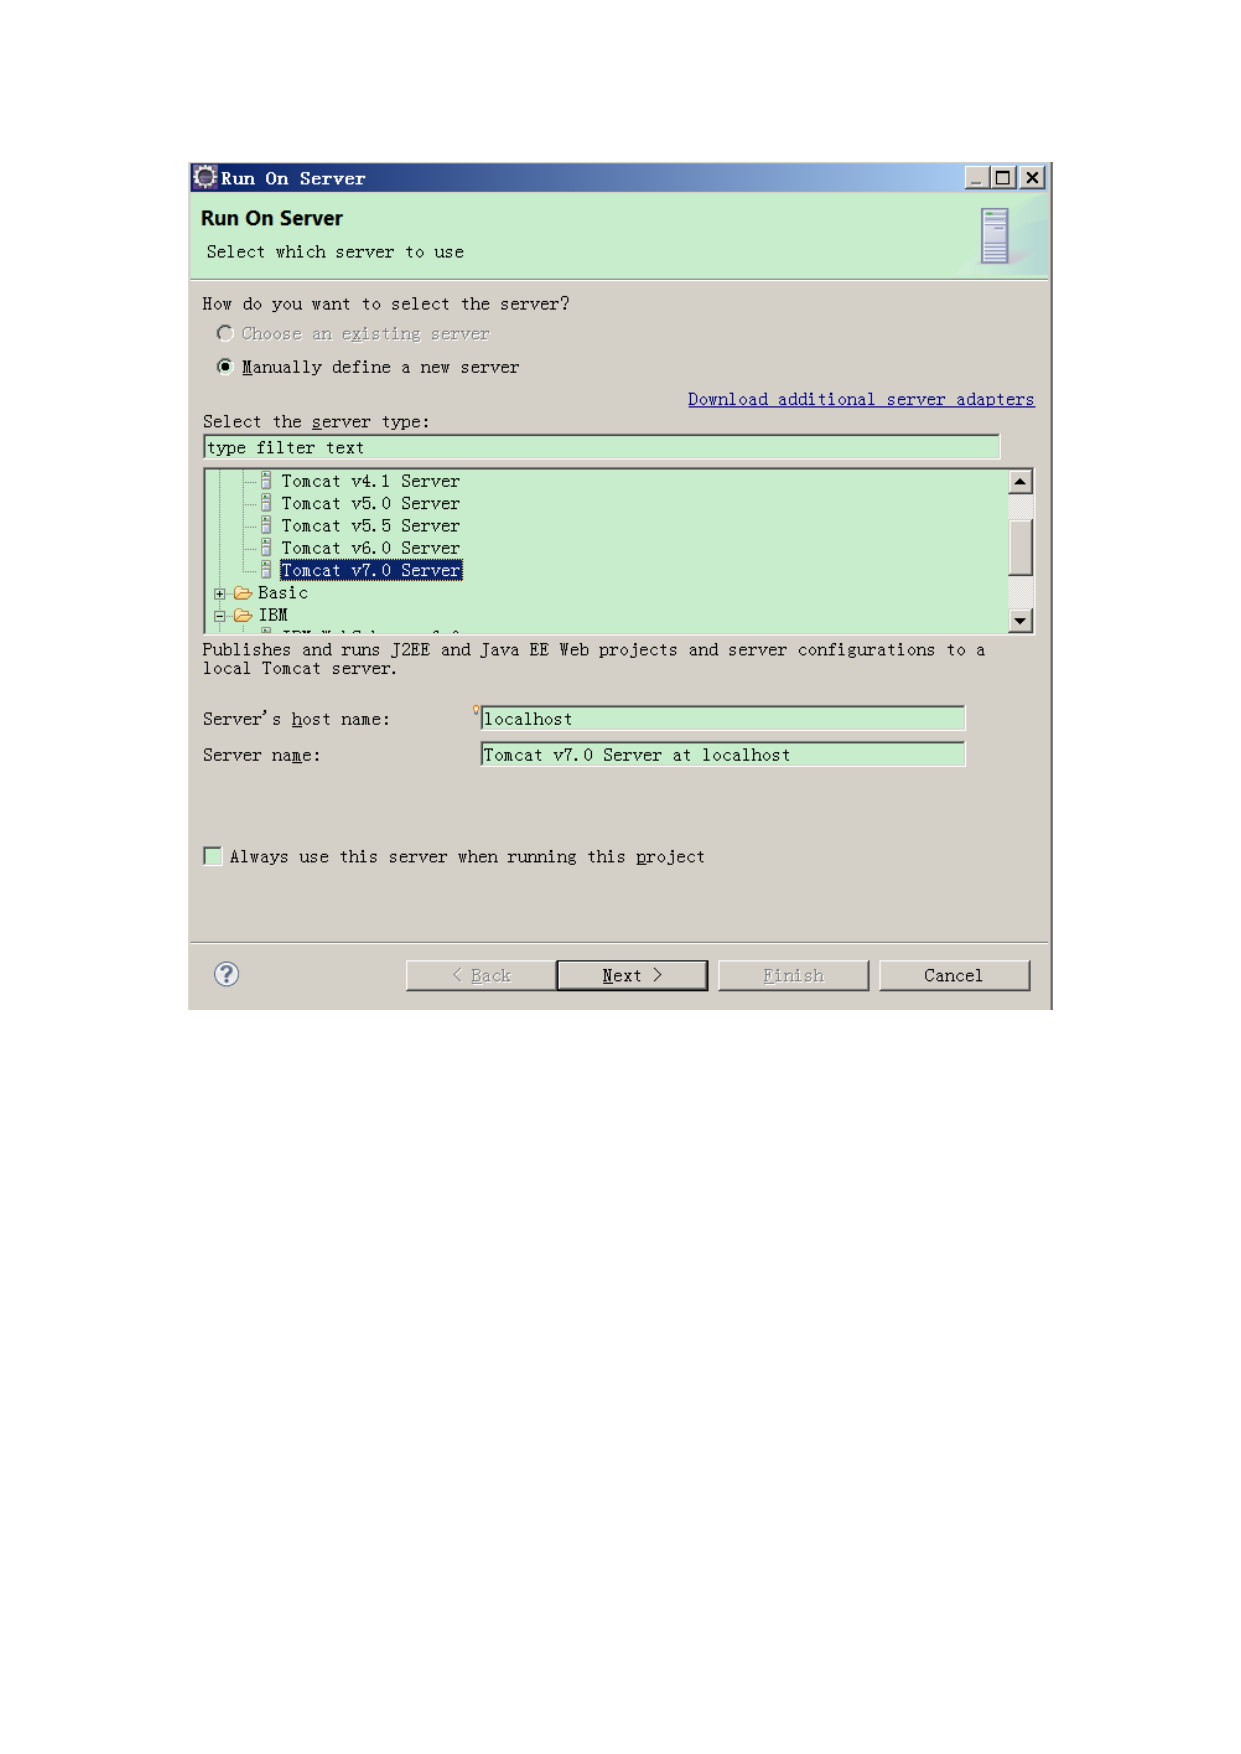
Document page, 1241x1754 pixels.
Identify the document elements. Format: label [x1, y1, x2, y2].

picture [187, 162, 1053, 1010]
